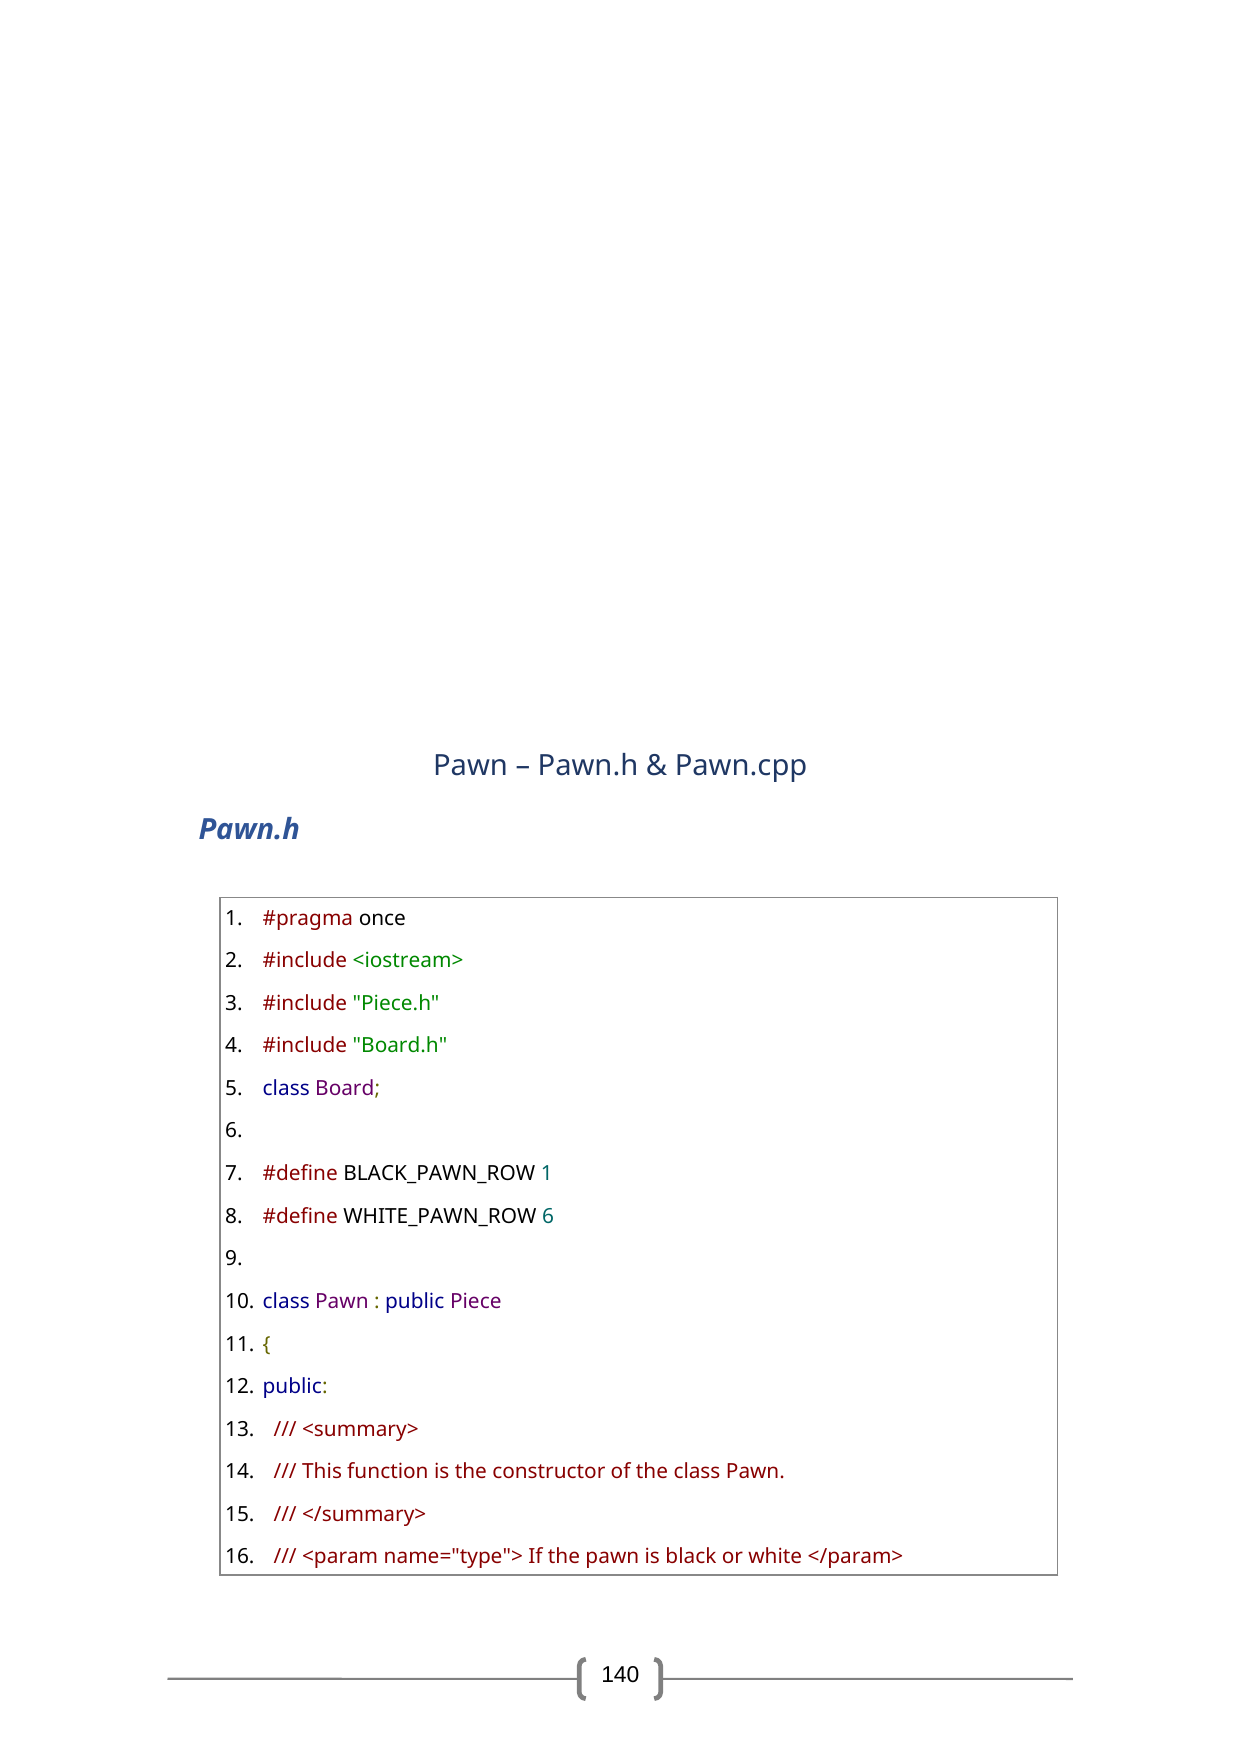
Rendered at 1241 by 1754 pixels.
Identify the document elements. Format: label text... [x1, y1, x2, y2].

subtitle Pawn.h [187, 808, 1053, 848]
list #define WHITE_PAWN_ROW 6 [221, 1195, 1057, 1229]
list class Pawn : public Piece [221, 1280, 1057, 1314]
list #define BLACK_PAWN_ROW 1 [221, 1152, 1057, 1187]
list #include <iostream> [221, 939, 1057, 974]
list #pragma once [221, 898, 1057, 931]
subtitle Pawn – Pawn.h & Pawn.cpp [187, 744, 1053, 784]
list { [221, 1323, 1057, 1357]
list /// This function is the constructor of the class Pawn. [221, 1451, 1057, 1485]
list class Board; [221, 1067, 1057, 1101]
list #include "Piece.h" [221, 982, 1057, 1016]
list public: [221, 1366, 1057, 1400]
list /// </summary> [221, 1493, 1057, 1527]
list #include "Board.h" [221, 1025, 1057, 1059]
list /// <summary> [221, 1408, 1057, 1442]
list /// <param name="type"> If the pawn is black or white </param> [221, 1536, 1057, 1574]
